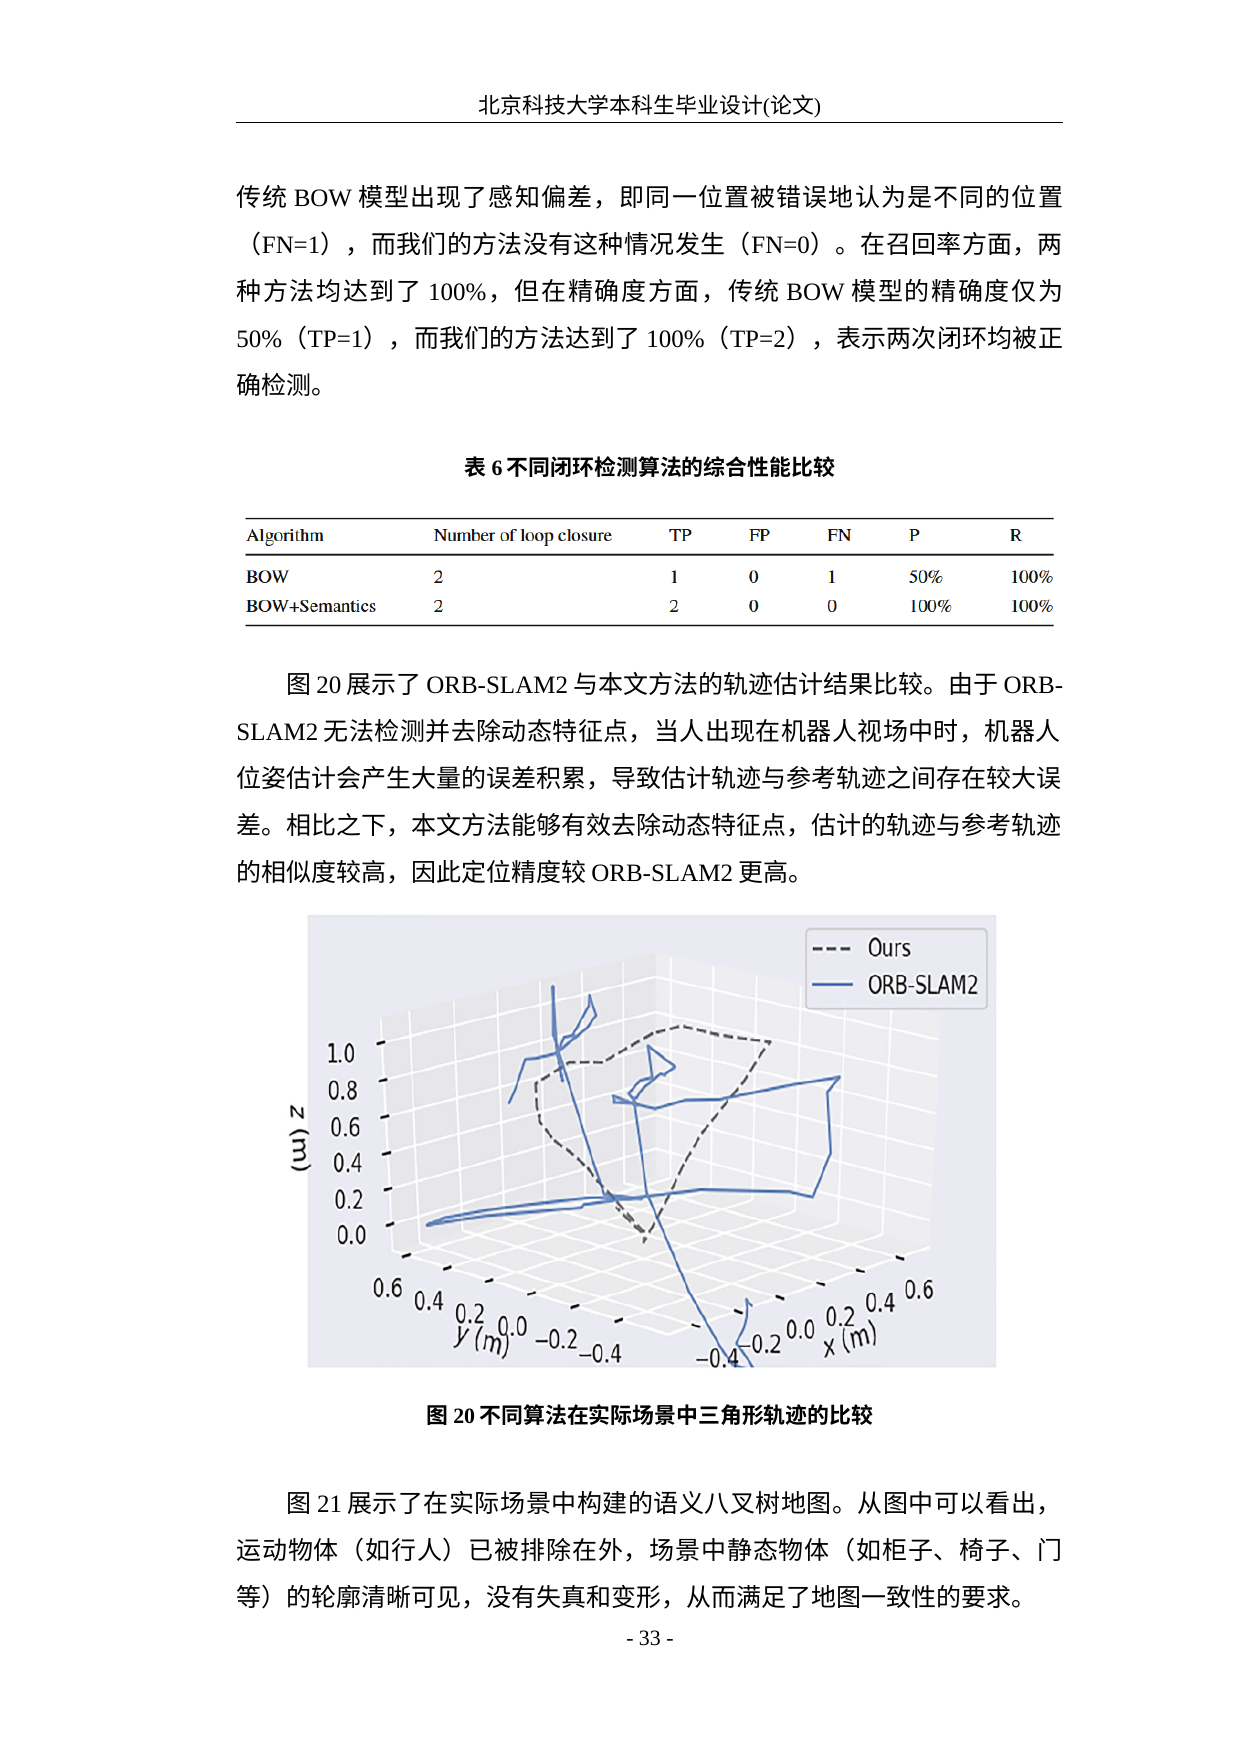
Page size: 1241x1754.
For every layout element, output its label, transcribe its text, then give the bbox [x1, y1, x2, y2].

text 图 20不同算法在实际场景中三角形轨迹的比较 [236, 1398, 1063, 1430]
text 表 6不同闭环检测算法的综合性能比较 [236, 450, 1063, 482]
text 图21展示了在实际场景中构建的语义八叉树地图。从图中可以看出，运动物体（如行人）已被排除在外，场景中静态物体（如柜子、椅子、门等）的轮廓清晰可见，没有失真和变形，从而满足了地图一致性的要求。 [236, 1483, 1063, 1614]
picture [236, 510, 1063, 631]
picture [286, 902, 1012, 1378]
text 图20展示了ORB-SLAM2与本文方法的轨迹估计结果比较。由于ORB-SLAM2无法检测并去除动态特征点，当人出现在机器人视场中时，机器人位姿估计会产生大量的误差积累，导致估计轨迹与参考轨迹之间存在较大误差。相比之下，本文方法能够有效去除动态特征点，估计的轨迹与参考轨迹的相似度较高，因此定位精度较ORB-SLAM2更高。 [236, 664, 1063, 889]
